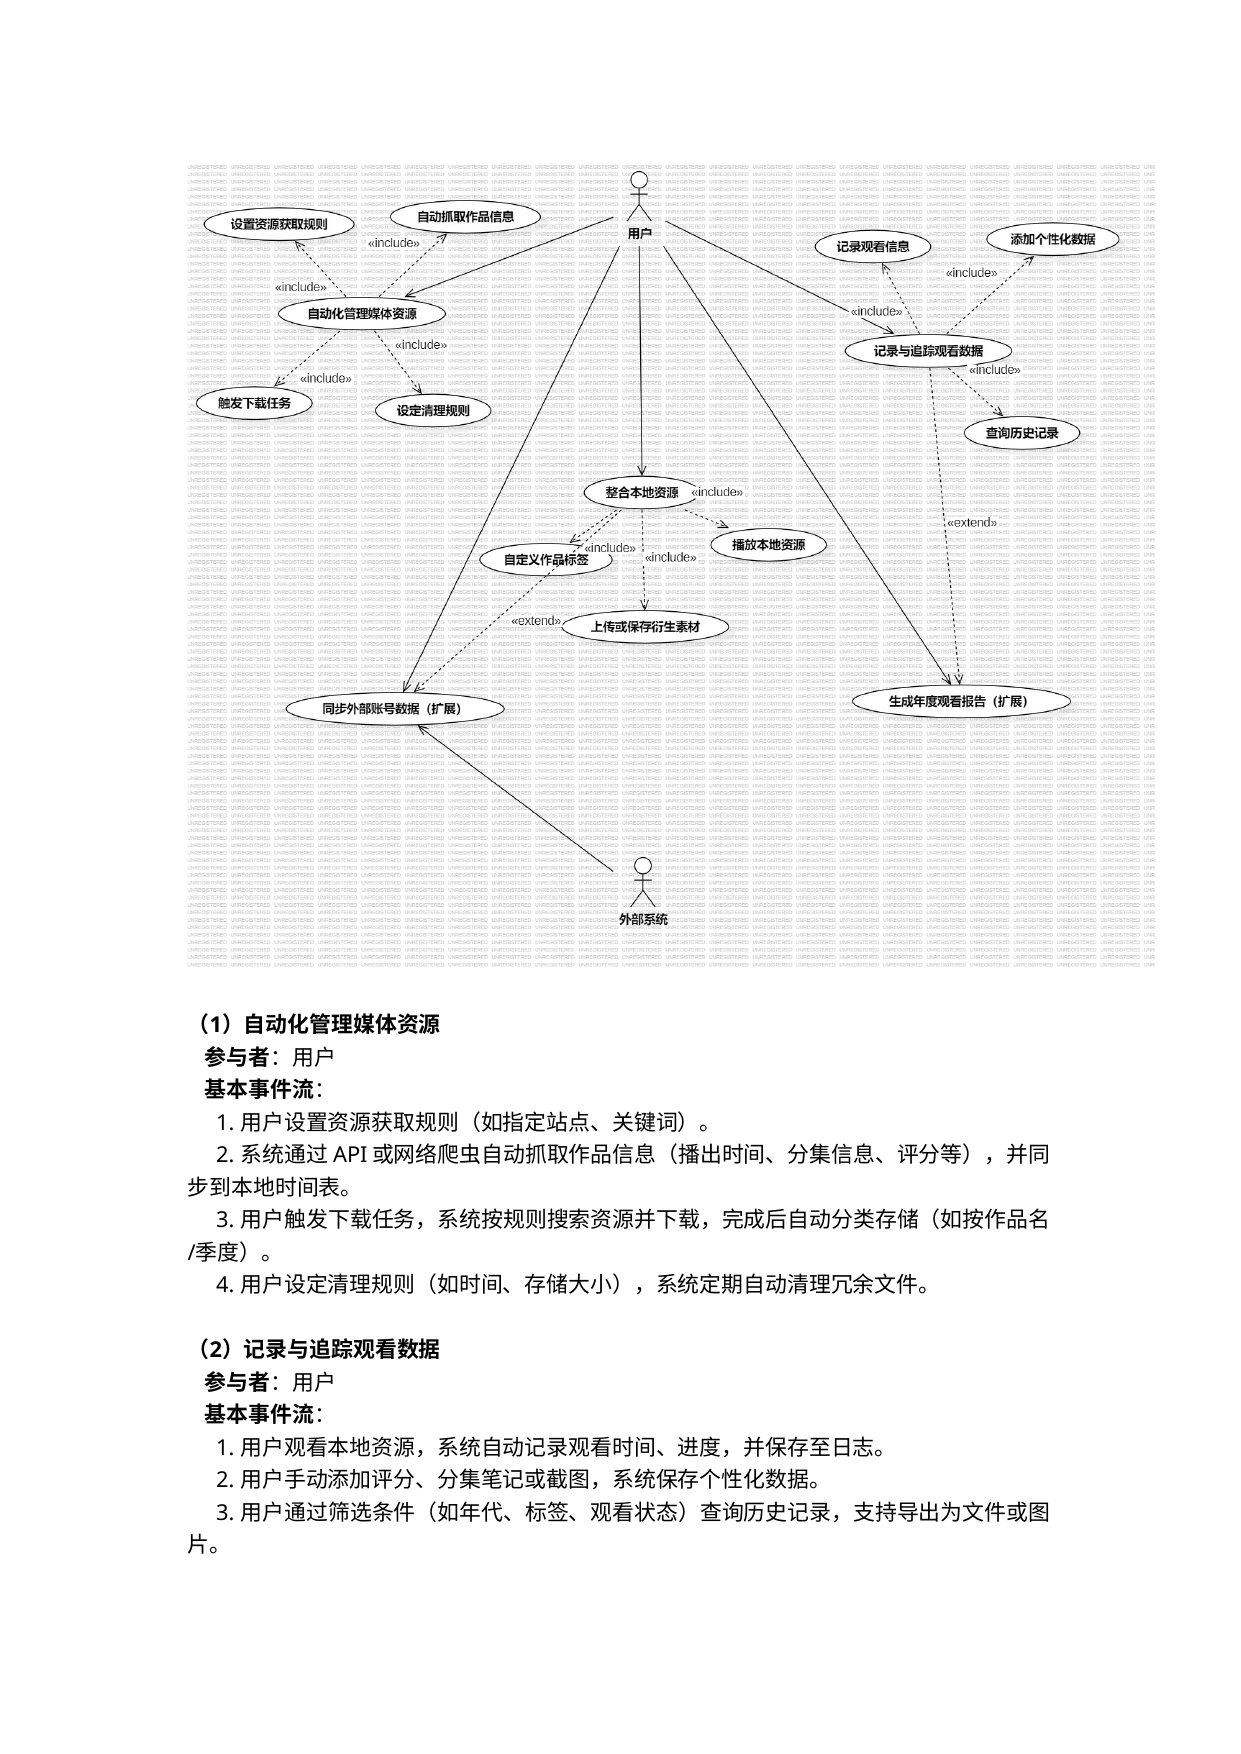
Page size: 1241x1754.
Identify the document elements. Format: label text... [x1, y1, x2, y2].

text 基本事件流： [187, 1072, 1053, 1104]
text （2）记录与追踪观看数据 [187, 1332, 1053, 1364]
text 3. 用户通过筛选条件（如年代、标签、观看状态）查询历史记录，支持导出为文件或图片。 [187, 1494, 1053, 1559]
text 基本事件流： [187, 1397, 1053, 1429]
text 参与者：用户 [187, 1039, 1053, 1072]
text 1. 用户设置资源获取规则（如指定站点、关键词）。 [187, 1104, 1053, 1137]
text 3. 用户触发下载任务，系统按规则搜索资源并下载，完成后自动分类存储（如按作品名/季度）。 [187, 1202, 1053, 1267]
text 4. 用户设定清理规则（如时间、存储大小），系统定期自动清理冗余文件。 [187, 1267, 1053, 1299]
text （1）自动化管理媒体资源 [187, 1007, 1053, 1039]
picture [187, 162, 1155, 968]
text 参与者：用户 [187, 1364, 1053, 1397]
text 2. 系统通过API或网络爬虫自动抓取作品信息（播出时间、分集信息、评分等），并同步到本地时间表。 [187, 1137, 1053, 1202]
text 1. 用户观看本地资源，系统自动记录观看时间、进度，并保存至日志。 [187, 1429, 1053, 1462]
text 2. 用户手动添加评分、分集笔记或截图，系统保存个性化数据。 [187, 1462, 1053, 1494]
